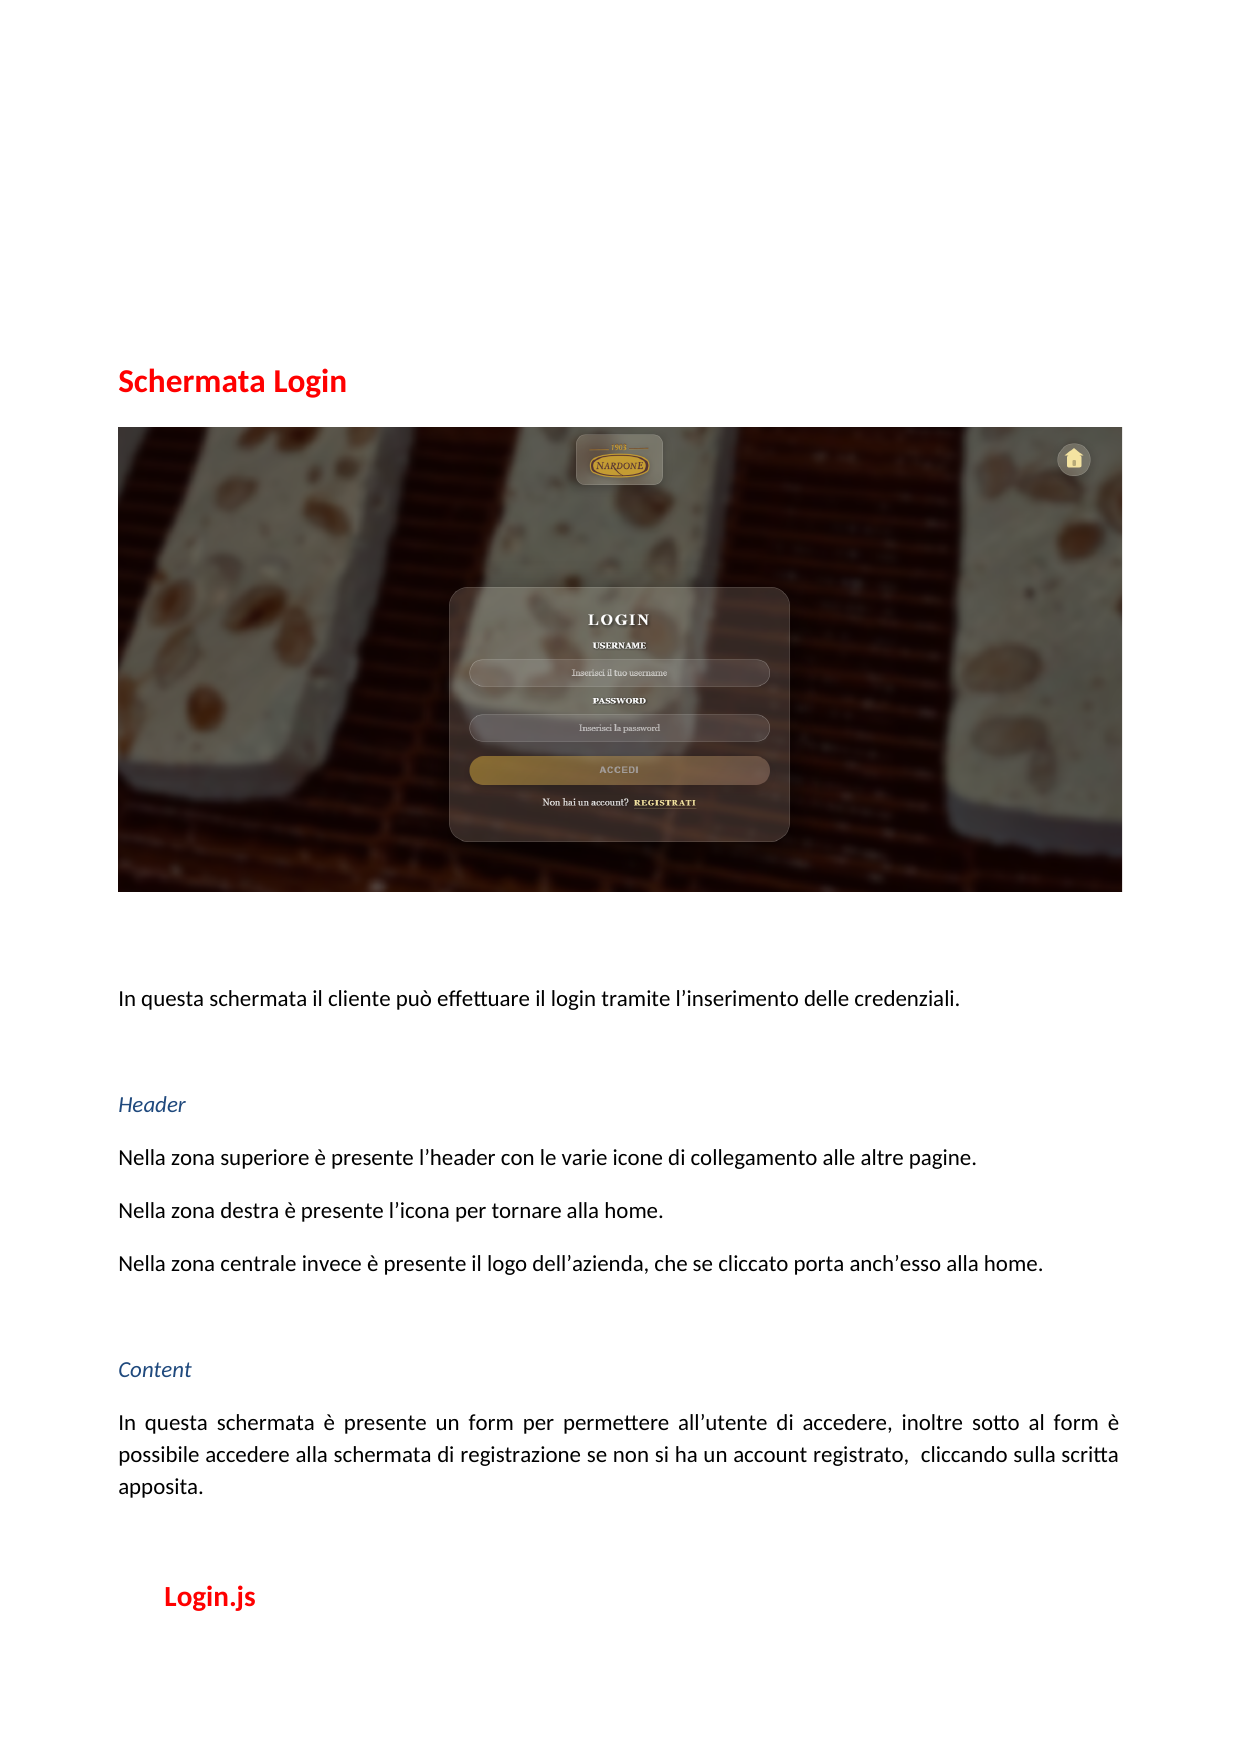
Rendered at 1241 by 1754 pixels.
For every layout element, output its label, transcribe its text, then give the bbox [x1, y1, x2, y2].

text Schermata Login [118, 360, 1122, 400]
text Nella zona superiore è presente l’header con le varie icone di collegamento alle altre pagine. [118, 1143, 1122, 1171]
text Header [118, 1090, 1122, 1118]
picture [118, 427, 1123, 892]
text In questa schermata è presente un form per permettere all’utente di accedere, inoltre sotto al form è possibile accedere alla schermata di registrazione se non si ha un account registrato, cliccando sulla scritta apposita. [118, 1408, 1122, 1500]
text Login.js [118, 1578, 1122, 1614]
text Nella zona destra è presente l’icona per tornare alla home. [118, 1196, 1122, 1224]
text In questa schermata il cliente può effettuare il login tramite l’inserimento delle credenziali. [118, 984, 1122, 1012]
text Content [118, 1355, 1122, 1383]
text Nella zona centrale invece è presente il logo dell’azienda, che se cliccato porta anch’esso alla home. [118, 1249, 1122, 1277]
